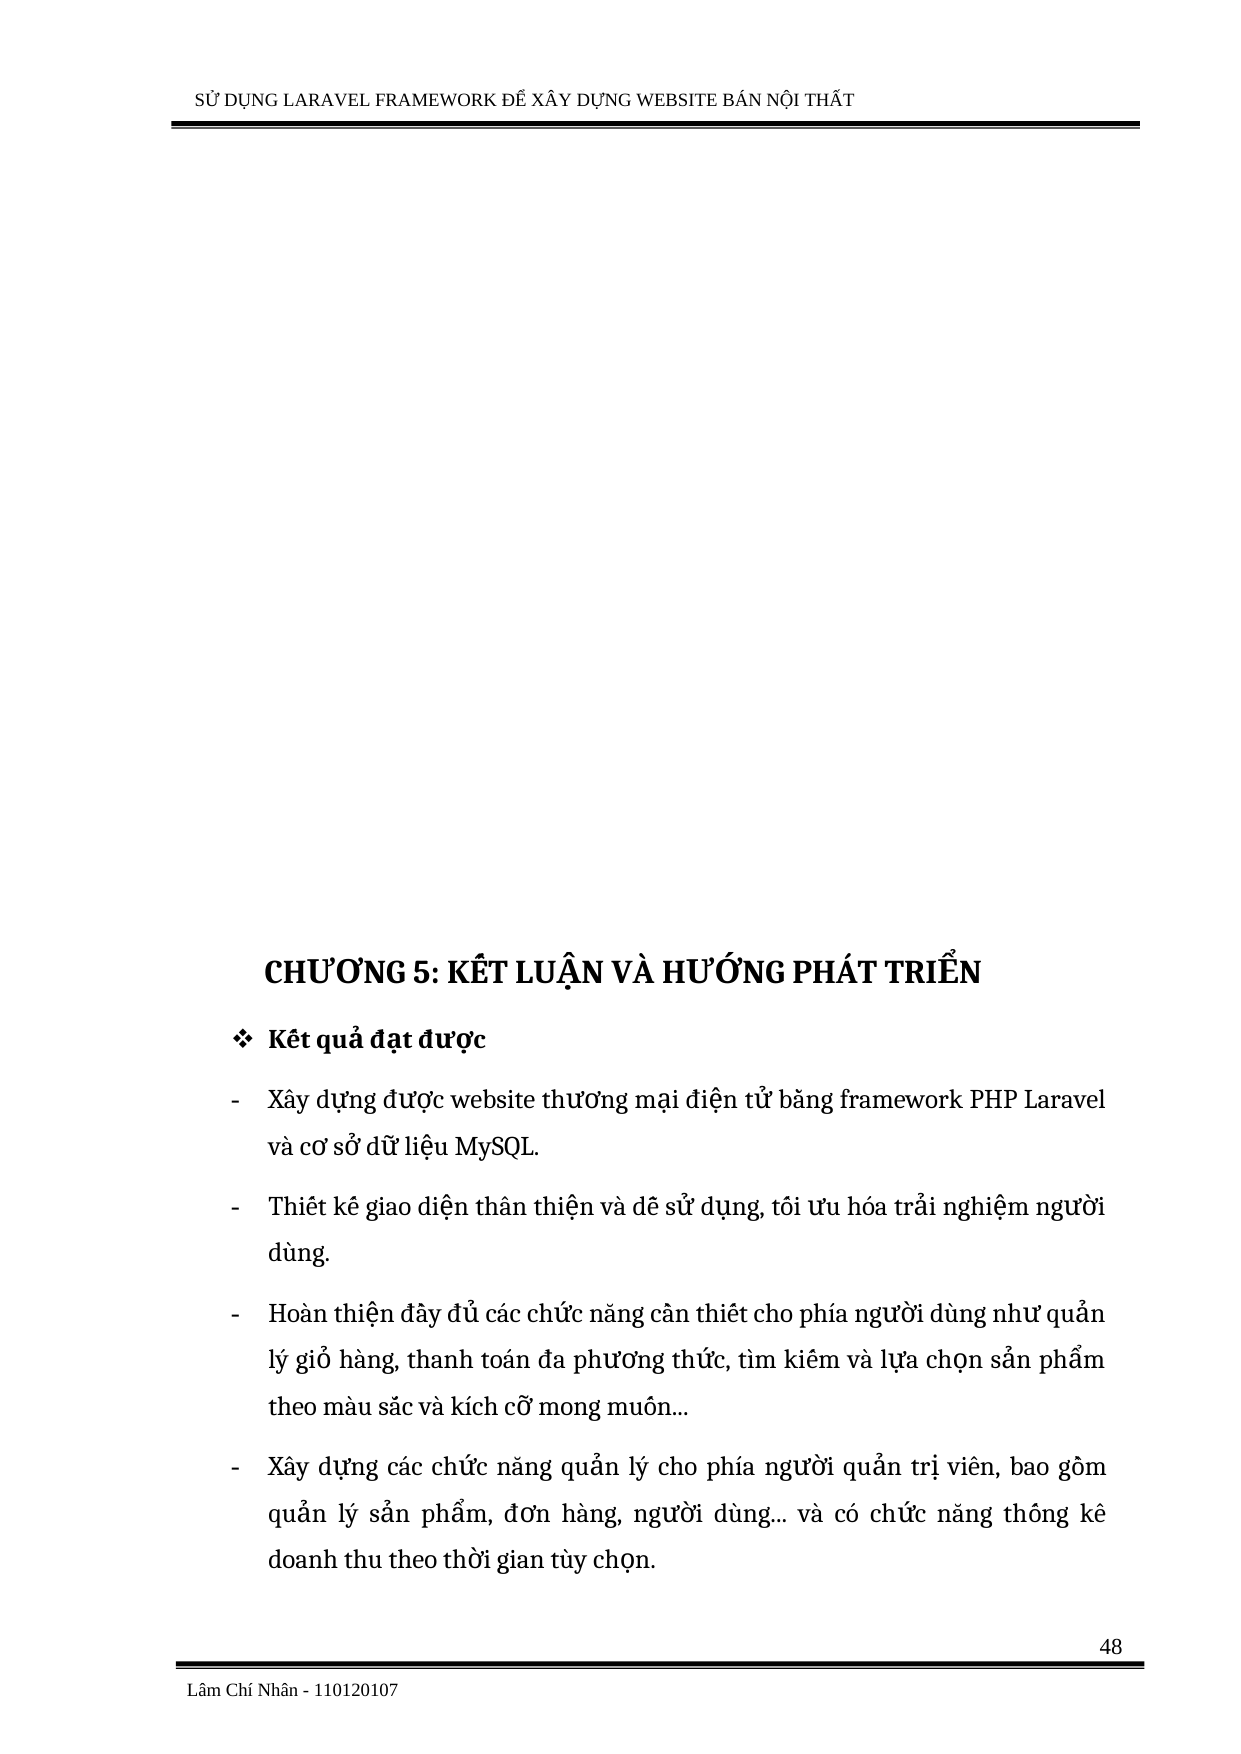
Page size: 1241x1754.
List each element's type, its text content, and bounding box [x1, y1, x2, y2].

list Thiết kế giao diện thân thiện và dễ sử dụng, tối ưu hóa trải nghiệm người dùng. [231, 1190, 1107, 1269]
list Xây dựng các chức năng quản lý cho phía người quản trị viên, bao gồm quản lý sản phẩm, đơn hàng, người dùng... và có chức năng thống kê doanh thu theo thời gian tùy chọn. [231, 1450, 1107, 1576]
subtitle CHƯƠNG 5: KẾT LUẬN VÀ HƯỚNG PHÁT TRIỂN [230, 954, 1016, 992]
list Hoàn thiện đầy đủ các chức năng cần thiết cho phía người dùng như quản lý giỏ hàng, thanh toán đa phương thức, tìm kiếm và lựa chọn sản phẩm theo màu sắc và kích cỡ mong muốn... [231, 1297, 1107, 1422]
list Kết quả đạt được [231, 1024, 1122, 1055]
list Xây dựng được website thương mại điện tử bằng framework PHP Laravel và cơ sở dữ liệu MySQL. [231, 1083, 1107, 1162]
